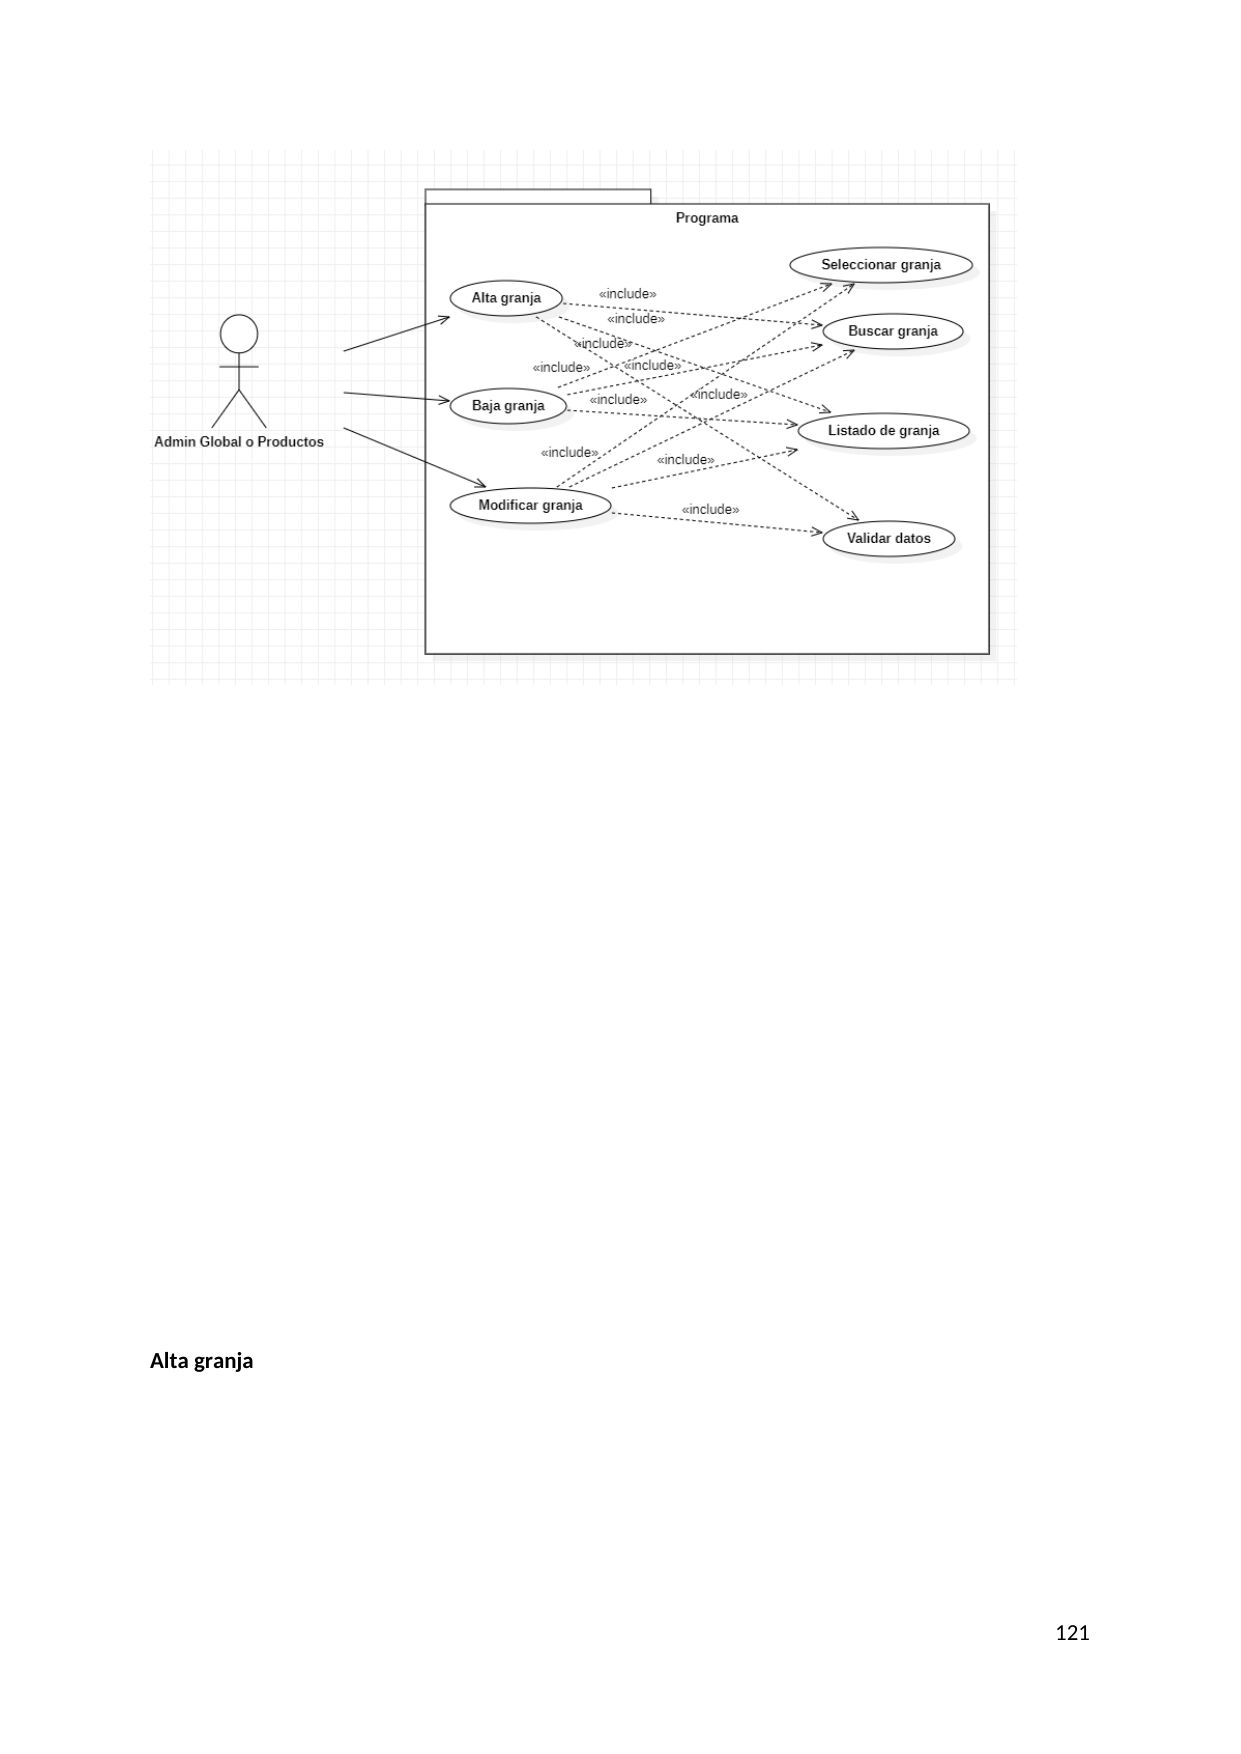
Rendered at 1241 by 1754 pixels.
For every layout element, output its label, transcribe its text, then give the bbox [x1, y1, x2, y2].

picture [150, 150, 1018, 685]
text Alta granja [150, 1346, 1090, 1374]
